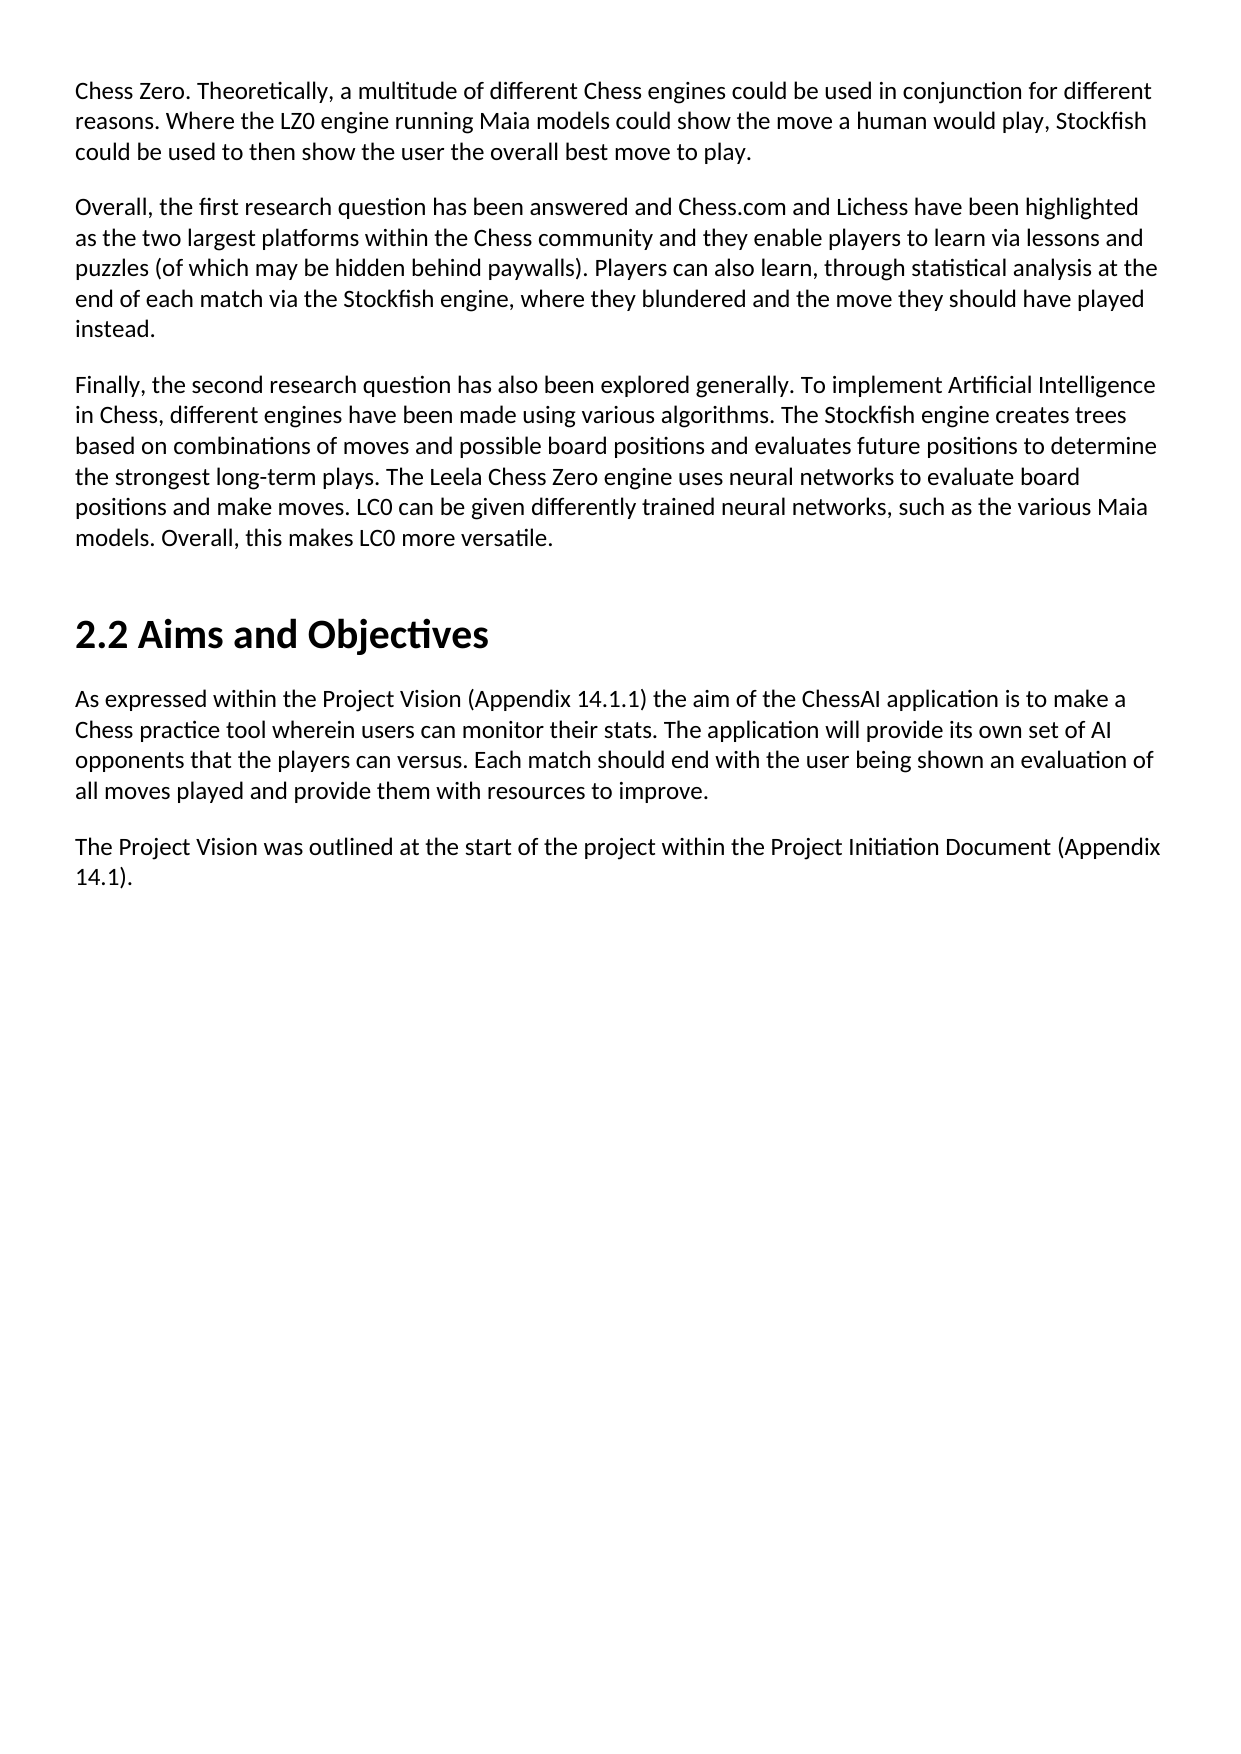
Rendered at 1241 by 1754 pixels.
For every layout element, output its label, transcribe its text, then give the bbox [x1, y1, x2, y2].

text Overall, the first research question has been answered and Chess.com and Lichess have been highlighted as the two largest platforms within the Chess community and they enable players to learn via lessons and puzzles (of which may be hidden behind paywalls). Players can also learn, through statistical analysis at the end of each match via the Stockfish engine, where they blundered and the move they should have played instead. [75, 192, 1165, 344]
text As expressed within the Project Vision (Appendix 14.1.1) the aim of the ChessAI application is to make a Chess practice tool wherein users can monitor their stats. The application will provide its own set of AI opponents that the players can versus. Each match should end with the user being shown an evaluation of all moves played and provide them with resources to improve. [75, 684, 1165, 806]
text 2.2 Aims and Objectives [75, 608, 1165, 659]
text The Project Vision was outlined at the start of the project within the Project Initiation Document (Appendix 14.1). [75, 831, 1165, 892]
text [75, 75, 1165, 167]
text Finally, the second research question has also been explored generally. To implement Artificial Intelligence in Chess, different engines have been made using various algorithms. The Stockfish engine creates trees based on combinations of moves and possible board positions and evaluates future positions to determine the strongest long-term plays. The Leela Chess Zero engine uses neural networks to evaluate board positions and make moves. LC0 can be given differently trained neural networks, such as the various Maia models. Overall, this makes LC0 more versatile. [75, 369, 1165, 552]
